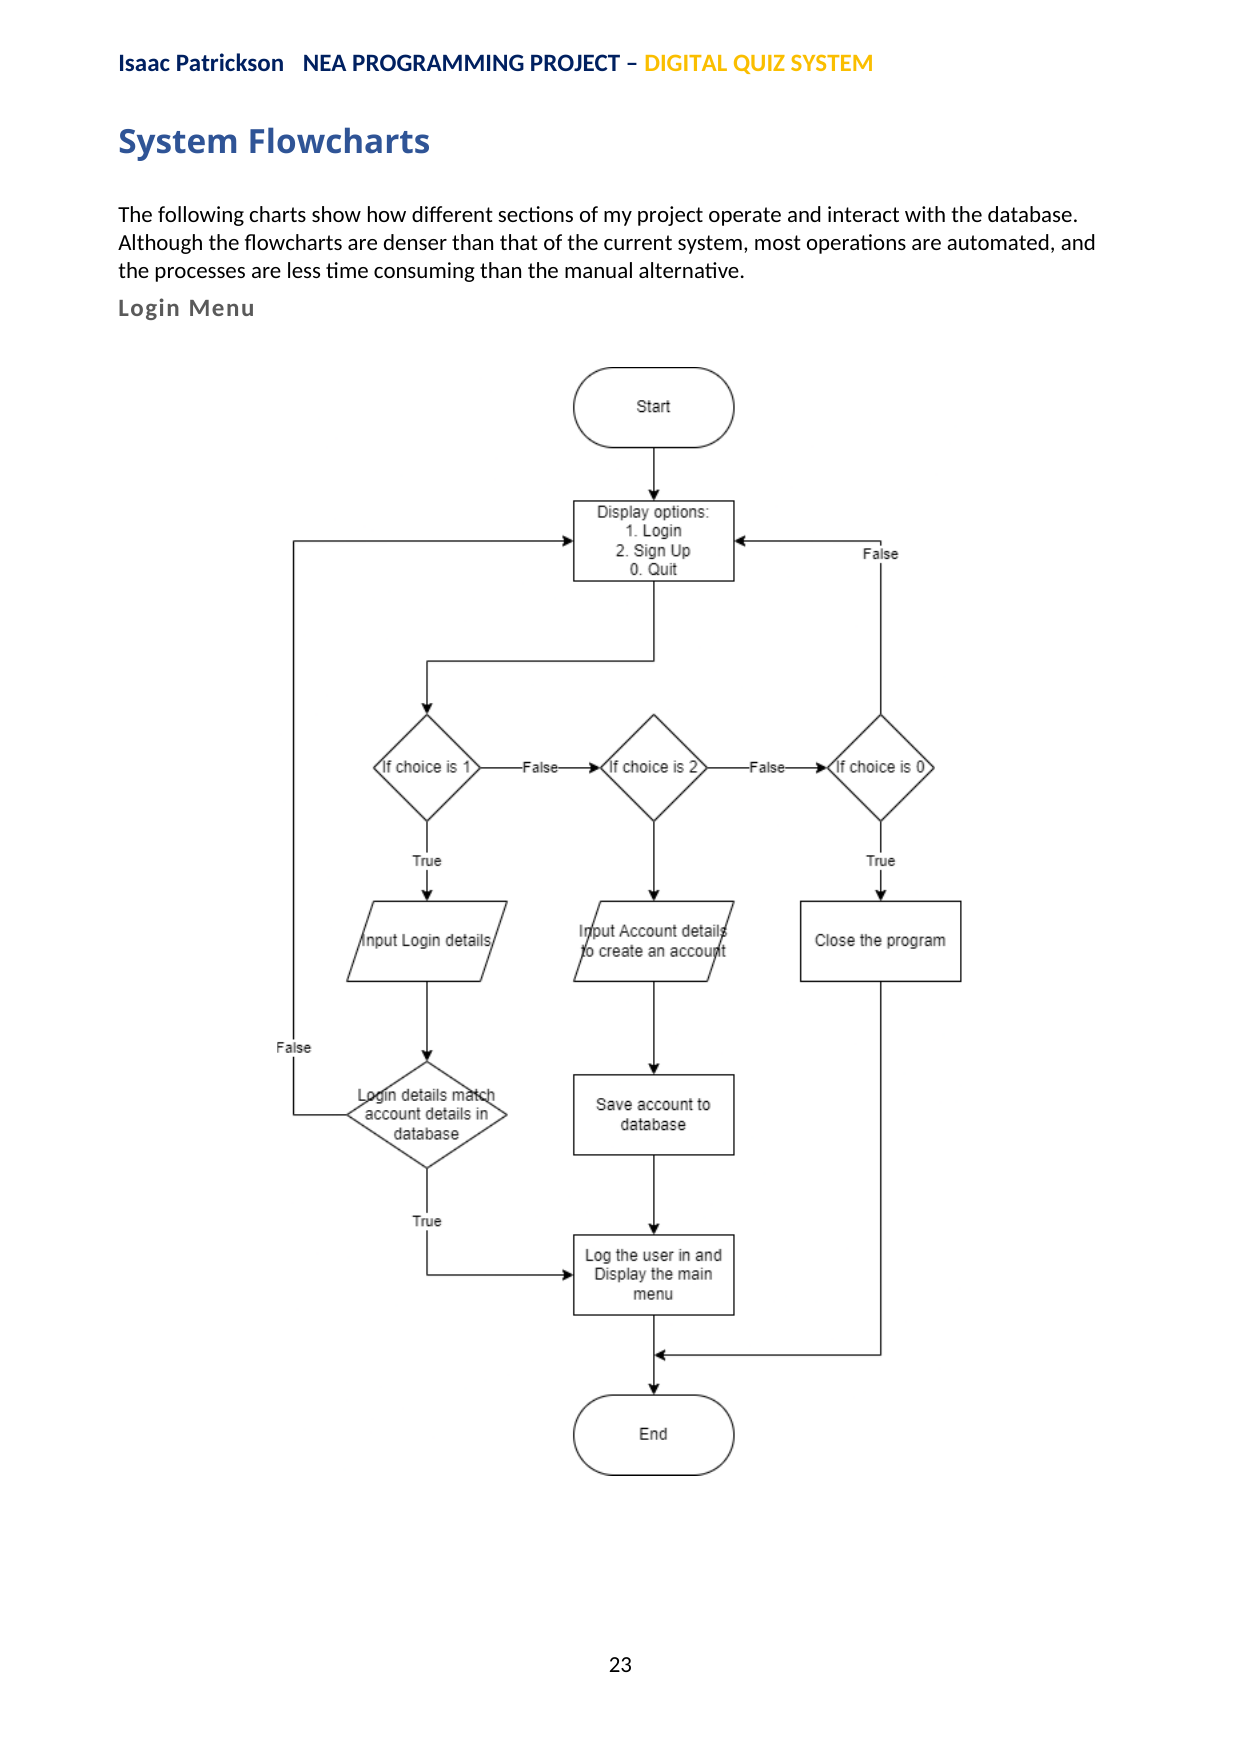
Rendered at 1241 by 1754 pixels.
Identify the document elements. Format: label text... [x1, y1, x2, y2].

text The following charts show how different sections of my project operate and interact with the database. Although the flowcharts are denser than that of the current system, most operations are automated, and the processes are less time consuming than the manual alternative. [118, 200, 1122, 284]
subtitle System Flowcharts [118, 118, 1122, 163]
subtitle Login Menu [118, 292, 1122, 323]
picture [277, 367, 963, 1476]
